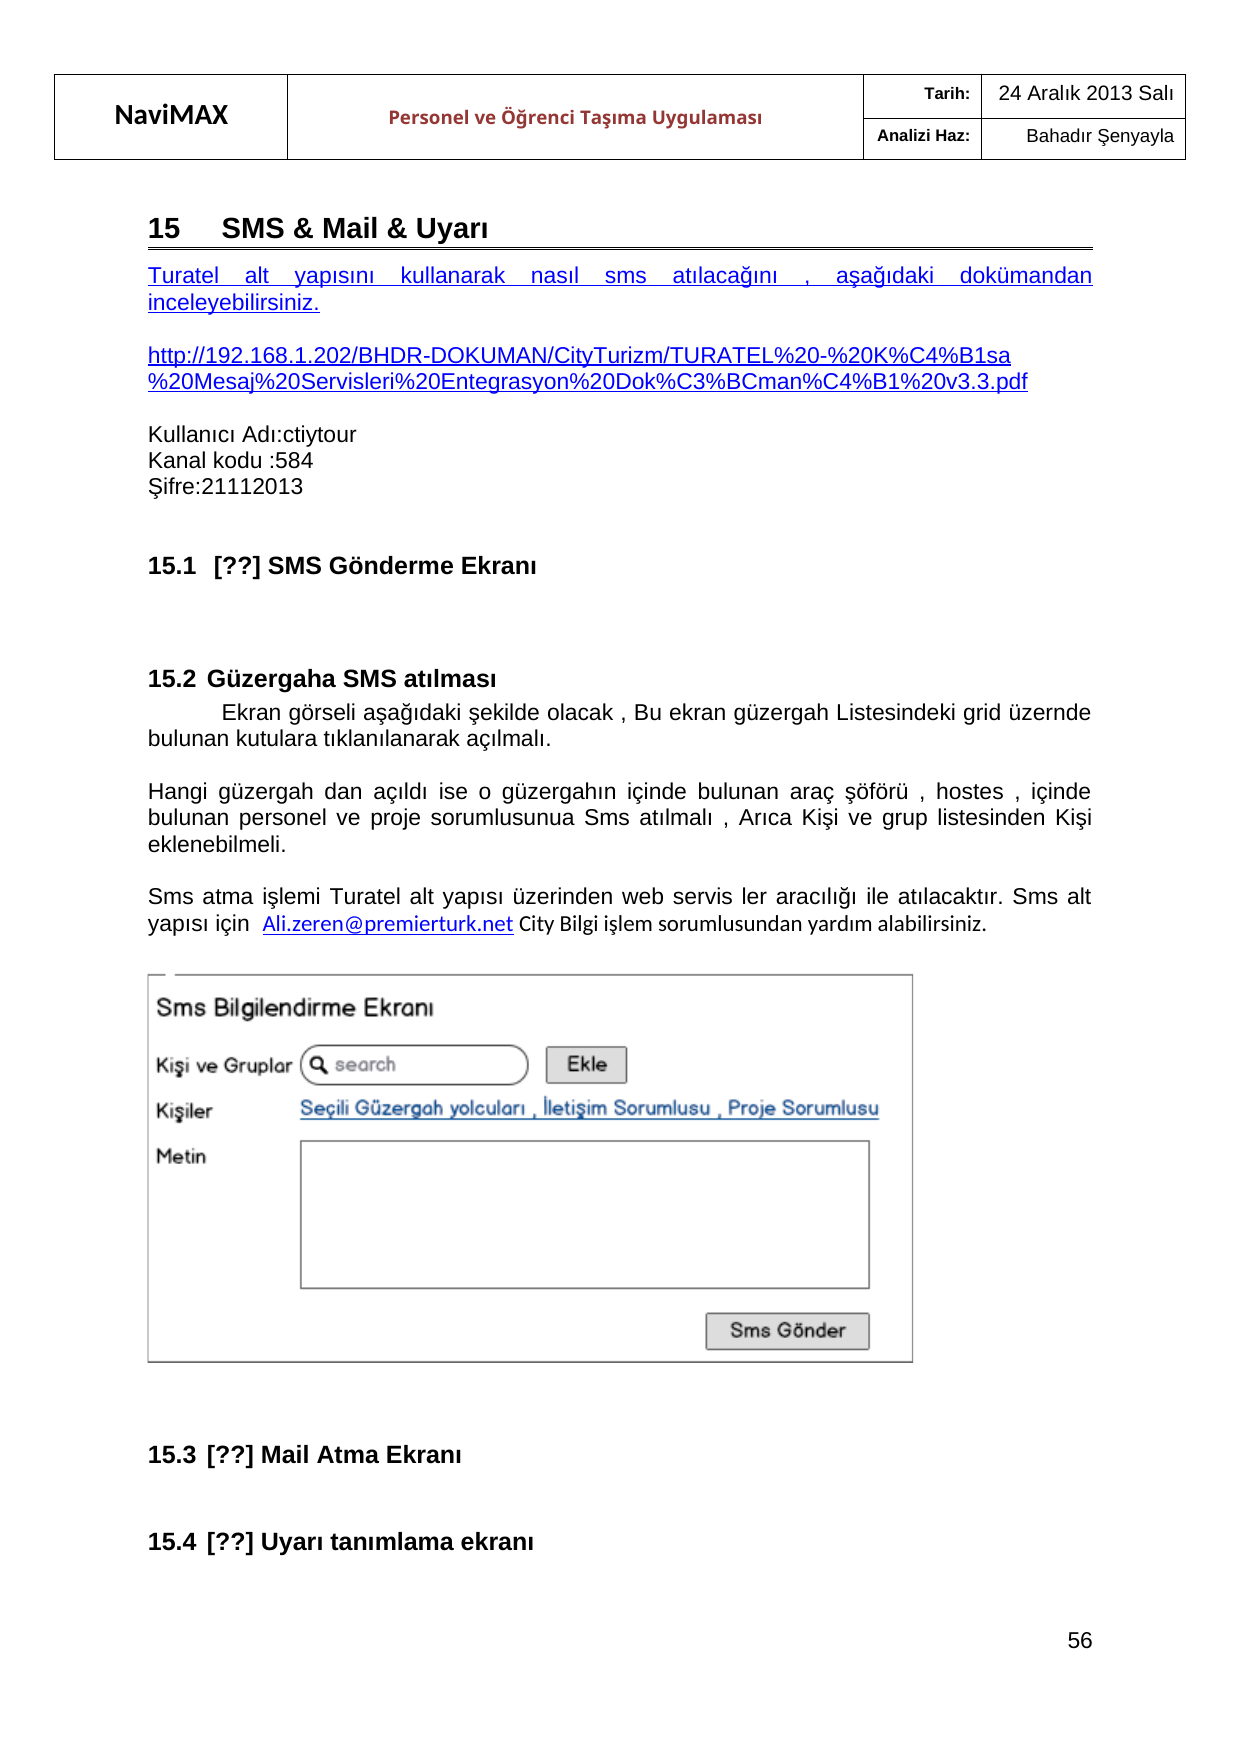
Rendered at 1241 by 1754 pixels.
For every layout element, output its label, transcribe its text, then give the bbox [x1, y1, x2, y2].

text Turatel alt yapısını kullanarak nasıl sms atılacağını , aşağıdaki dokümandan inceleyebilirsiniz. [148, 262, 1093, 285]
subtitle Güzergaha SMS atılması [148, 664, 1093, 692]
subtitle SMS & Mail & Uyarı [148, 211, 1093, 247]
text http://192.168.1.202/BHDR-DOKUMAN/CityTurizm/TURATEL%20-%20K%C4%B1sa%20Mesaj%20Servisleri%20Entegrasyon%20Dok%C3%BCman%C4%B1%20v3.3.pdf [148, 342, 1093, 394]
text Hangi güzergah dan açıldı ise o güzergahın içinde bulunan araç şöförü , hostes , içinde bulunan personel ve proje sorumlusunua Sms atılmalı , Arıca Kişi ve grup listesinden Kişi eklenebilmeli. [148, 778, 1093, 857]
picture [147, 965, 914, 1363]
text Şifre:21112013 [148, 473, 1093, 500]
text Turatel alt yapısını kullanarak nasıl sms atılacağını , aşağıdaki dokümandan inceleyebilirsiniz. [148, 286, 1093, 315]
text Sms atma işlemi Turatel alt yapısı üzerinden web servis ler aracılığı ile atılacaktır. Sms alt yapısı için Ali.zeren@premierturk.net City Bilgi işlem sorumlusundan yardım alabilirsiniz. [148, 883, 1093, 938]
subtitle [??] Mail Atma Ekranı [148, 1440, 1093, 1469]
text Kanal kodu :584 [148, 447, 1093, 473]
subtitle [??] Uyarı tanımlama ekranı [148, 1527, 1093, 1555]
text Kullanıcı Adı:ctiytour [148, 421, 1093, 447]
subtitle [??] SMS Gönderme Ekranı [148, 551, 1093, 580]
text Ekran görseli aşağıdaki şekilde olacak , Bu ekran güzergah Listesindeki grid üzernde bulunan kutulara tıklanılanarak açılmalı. [148, 699, 1093, 751]
